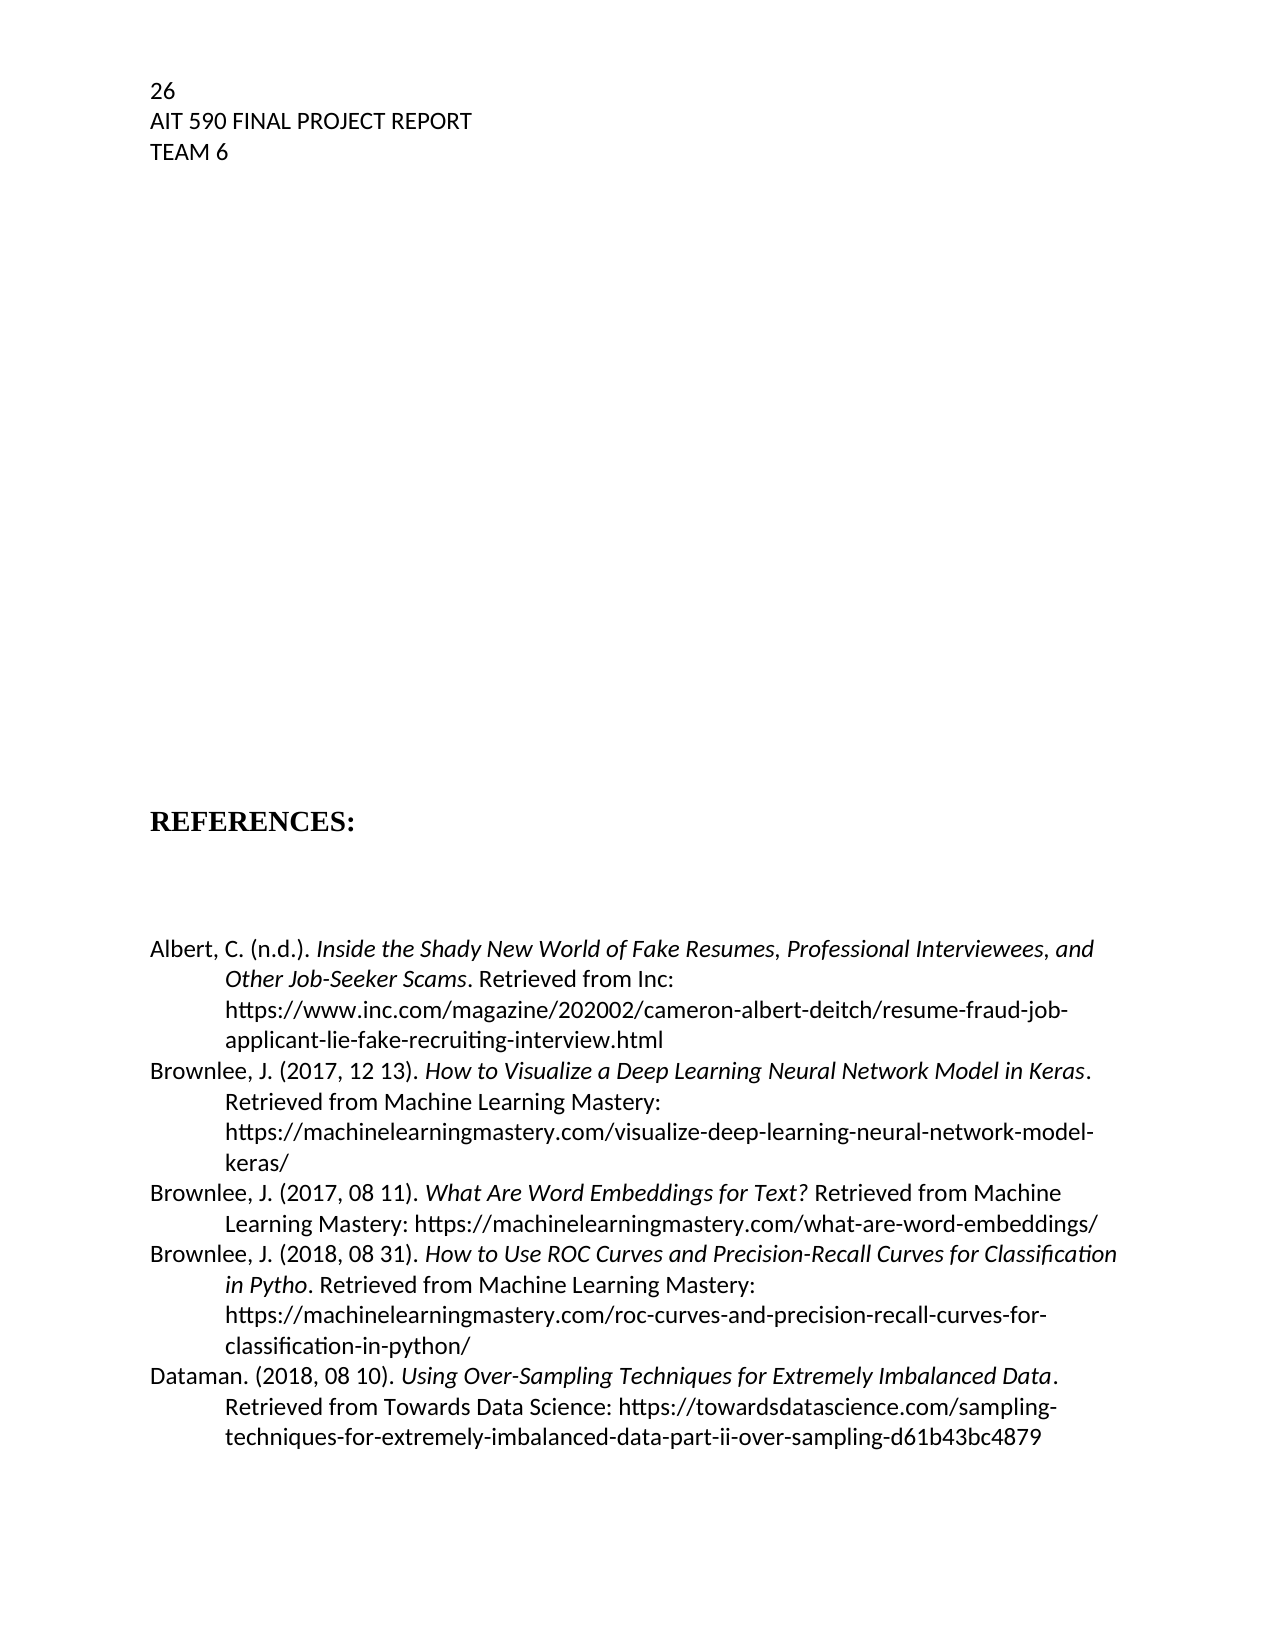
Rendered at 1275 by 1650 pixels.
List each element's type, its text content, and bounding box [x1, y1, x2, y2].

text REFERENCES: [150, 804, 1125, 837]
